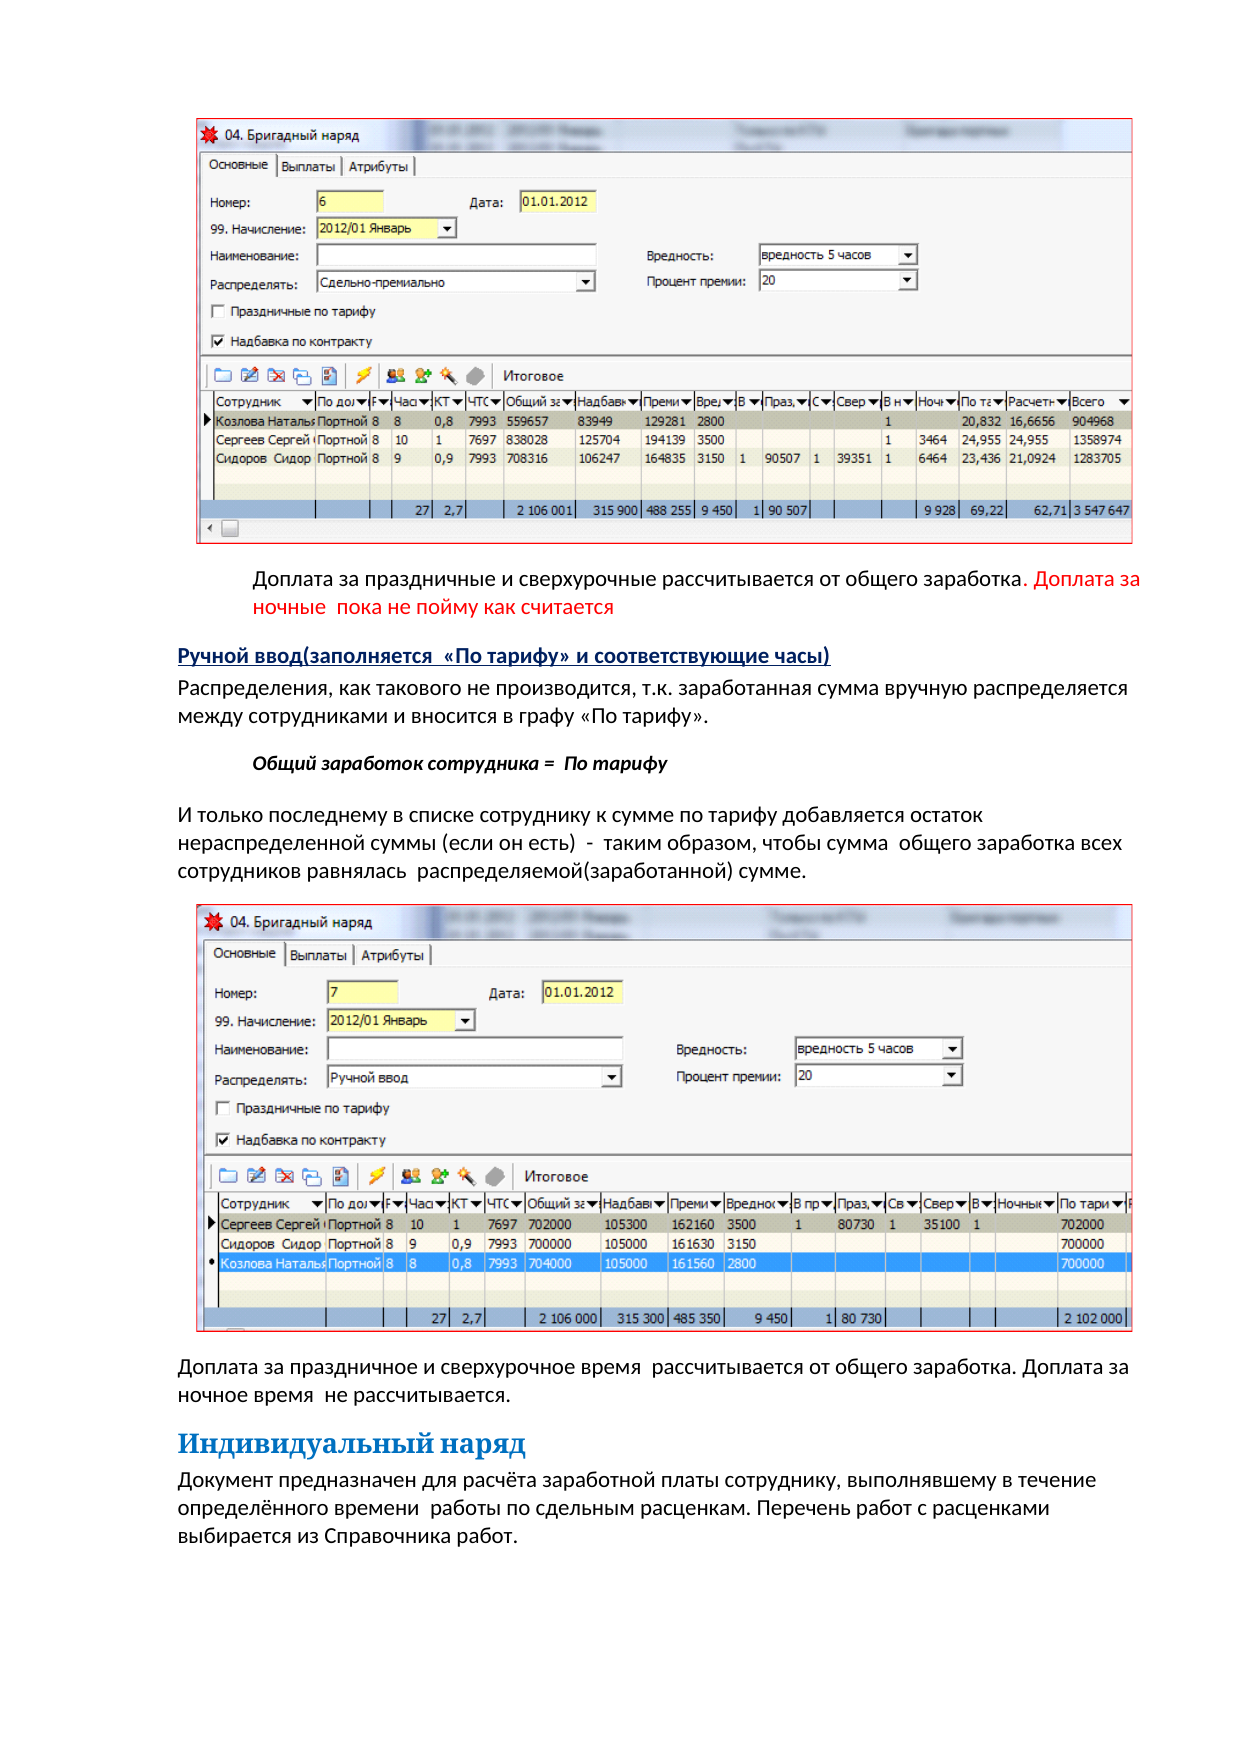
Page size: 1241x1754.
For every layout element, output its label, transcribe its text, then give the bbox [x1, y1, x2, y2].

text Общий заработок сотрудника = По тарифу [252, 750, 1152, 775]
picture [196, 118, 1133, 544]
text Доплата за праздничное и сверхурочное время рассчитывается от общего заработка. Доплата за ночное время не рассчитывается. [177, 1352, 1152, 1408]
text И только последнему в списке сотруднику к сумме по тарифу добавляется остаток нераспределенной суммы (если он есть) - таким образом, чтобы сумма общего заработка всех сотрудников равнялась распределяемой(заработанной) сумме. [177, 800, 1152, 884]
text Доплата за праздничные и сверхурочные рассчитывается от общего заработка. Доплата за ночные пока не пойму как считается [252, 564, 1152, 620]
text Документ предназначен для расчёта заработной платы сотруднику, выполнявшему в течение определённого времени работы по сдельным расценкам. Перечень работ с расценками выбирается из Справочника работ. [177, 1465, 1152, 1549]
picture [196, 904, 1133, 1332]
subtitle Индивидуальный наряд [177, 1429, 1152, 1460]
subtitle Ручной ввод(заполняется «По тарифу» и соответствующие часы) [177, 641, 1152, 669]
text Распределения, как такового не производится, т.к. заработанная сумма вручную распределяется между сотрудниками и вносится в графу «По тарифу». [177, 673, 1152, 729]
